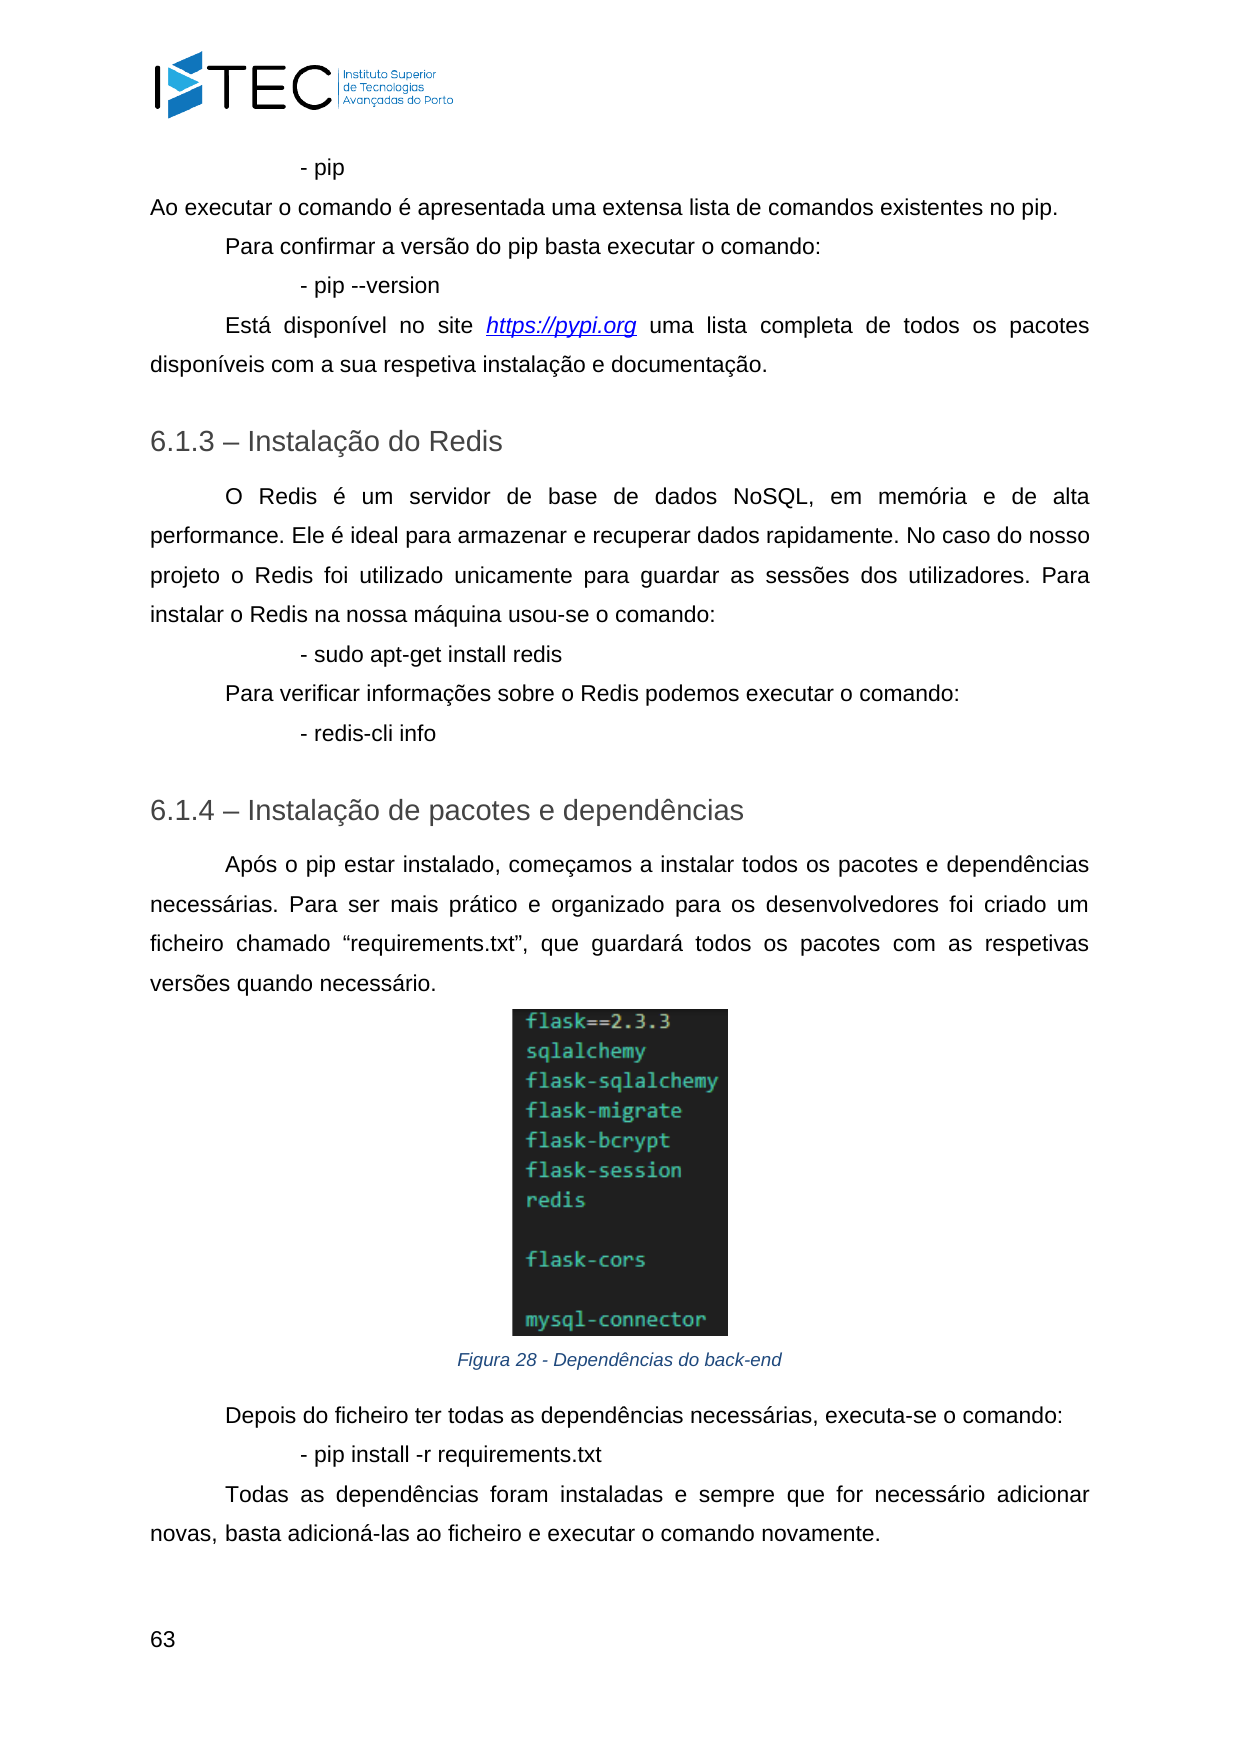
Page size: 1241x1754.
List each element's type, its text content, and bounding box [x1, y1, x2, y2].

text - sudo apt-get install redis [150, 641, 1090, 667]
text Ao executar o comando é apresentada uma extensa lista de comandos existentes no pip. [150, 193, 1090, 220]
picture [150, 51, 454, 129]
text Para verificar informações sobre o Redis podemos executar o comando: [150, 680, 1090, 707]
text Depois do ficheiro ter todas as dependências necessárias, executa-se o comando: [150, 1402, 1090, 1428]
text - pip --version [150, 272, 1090, 299]
text Figura 28 - Dependências do back-end [150, 1349, 1090, 1370]
text Após o pip estar instalado, começamos a instalar todos os pacotes e dependências necessárias. Para ser mais prático e organizado para os desenvolvedores foi criado um ficheiro chamado “requirements.txt”, que guardará todos os pacotes com as respetivas versões quando necessário. [150, 851, 1090, 996]
subtitle 6.1.3 – Instalação do Redis [150, 424, 1090, 458]
picture [512, 1009, 728, 1336]
text O Redis é um servidor de base de dados NoSQL, em memória e de alta performance. Ele é ideal para armazenar e recuperar dados rapidamente. No caso do nosso projeto o Redis foi utilizado unicamente para guardar as sessões dos utilizadores. Para instalar o Redis na nossa máquina usou-se o comando: [150, 483, 1090, 628]
text Está disponível no site https://pypi.org uma lista completa de todos os pacotes disponíveis com a sua respetiva instalação e documentação. [150, 312, 1090, 378]
text - redis-cli info [150, 720, 1090, 746]
subtitle 6.1.4 – Instalação de pacotes e dependências [150, 792, 1090, 826]
text - pip [150, 154, 1090, 180]
text Todas as dependências foram instaladas e sempre que for necessário adicionar novas, basta adicioná-las ao ficheiro e executar o comando novamente. [150, 1481, 1090, 1547]
text Para confirmar a versão do pip basta executar o comando: [150, 233, 1090, 259]
text - pip install -r requirements.txt [150, 1441, 1090, 1468]
